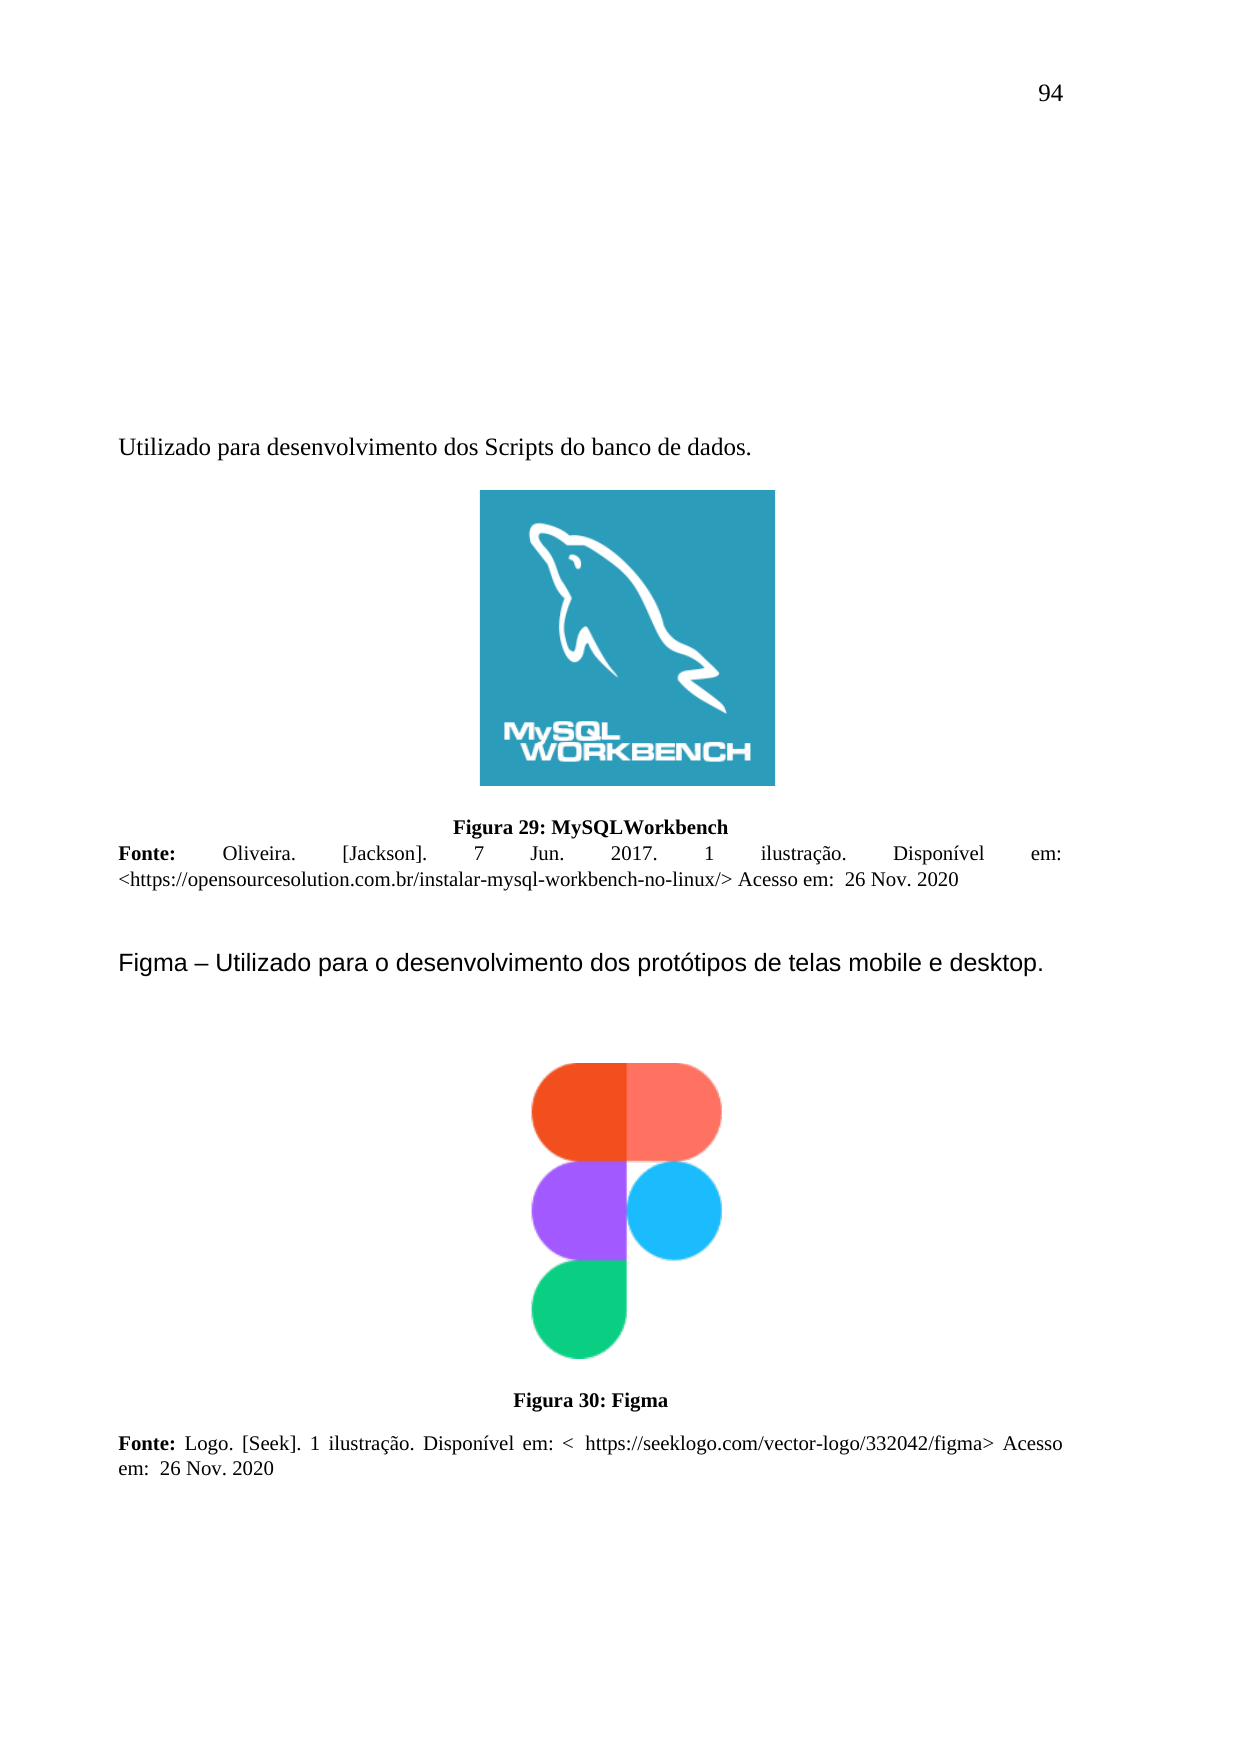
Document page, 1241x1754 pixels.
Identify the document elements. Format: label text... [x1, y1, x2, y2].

text Fonte: Oliveira. [Jackson]. 7 Jun. 2017. 1 ilustração. Disponível em: <https://opensourcesolution.com.br/instalar-mysql-workbench-no-linux/> Acesso em: 26 Nov. 2020 [118, 841, 1063, 891]
text Fonte: Logo. [Seek]. 1 ilustração. Disponível em: < https://seeklogo.com/vector-logo/332042/figma> Acesso em: 26 Nov. 2020 [118, 1430, 1063, 1480]
picture [479, 490, 775, 786]
text Utilizado para desenvolvimento dos Scripts do banco de dados. [118, 432, 1063, 461]
picture [437, 1063, 817, 1359]
text Figma – Utilizado para o desenvolvimento dos protótipos de telas mobile e desktop. [118, 947, 1063, 976]
